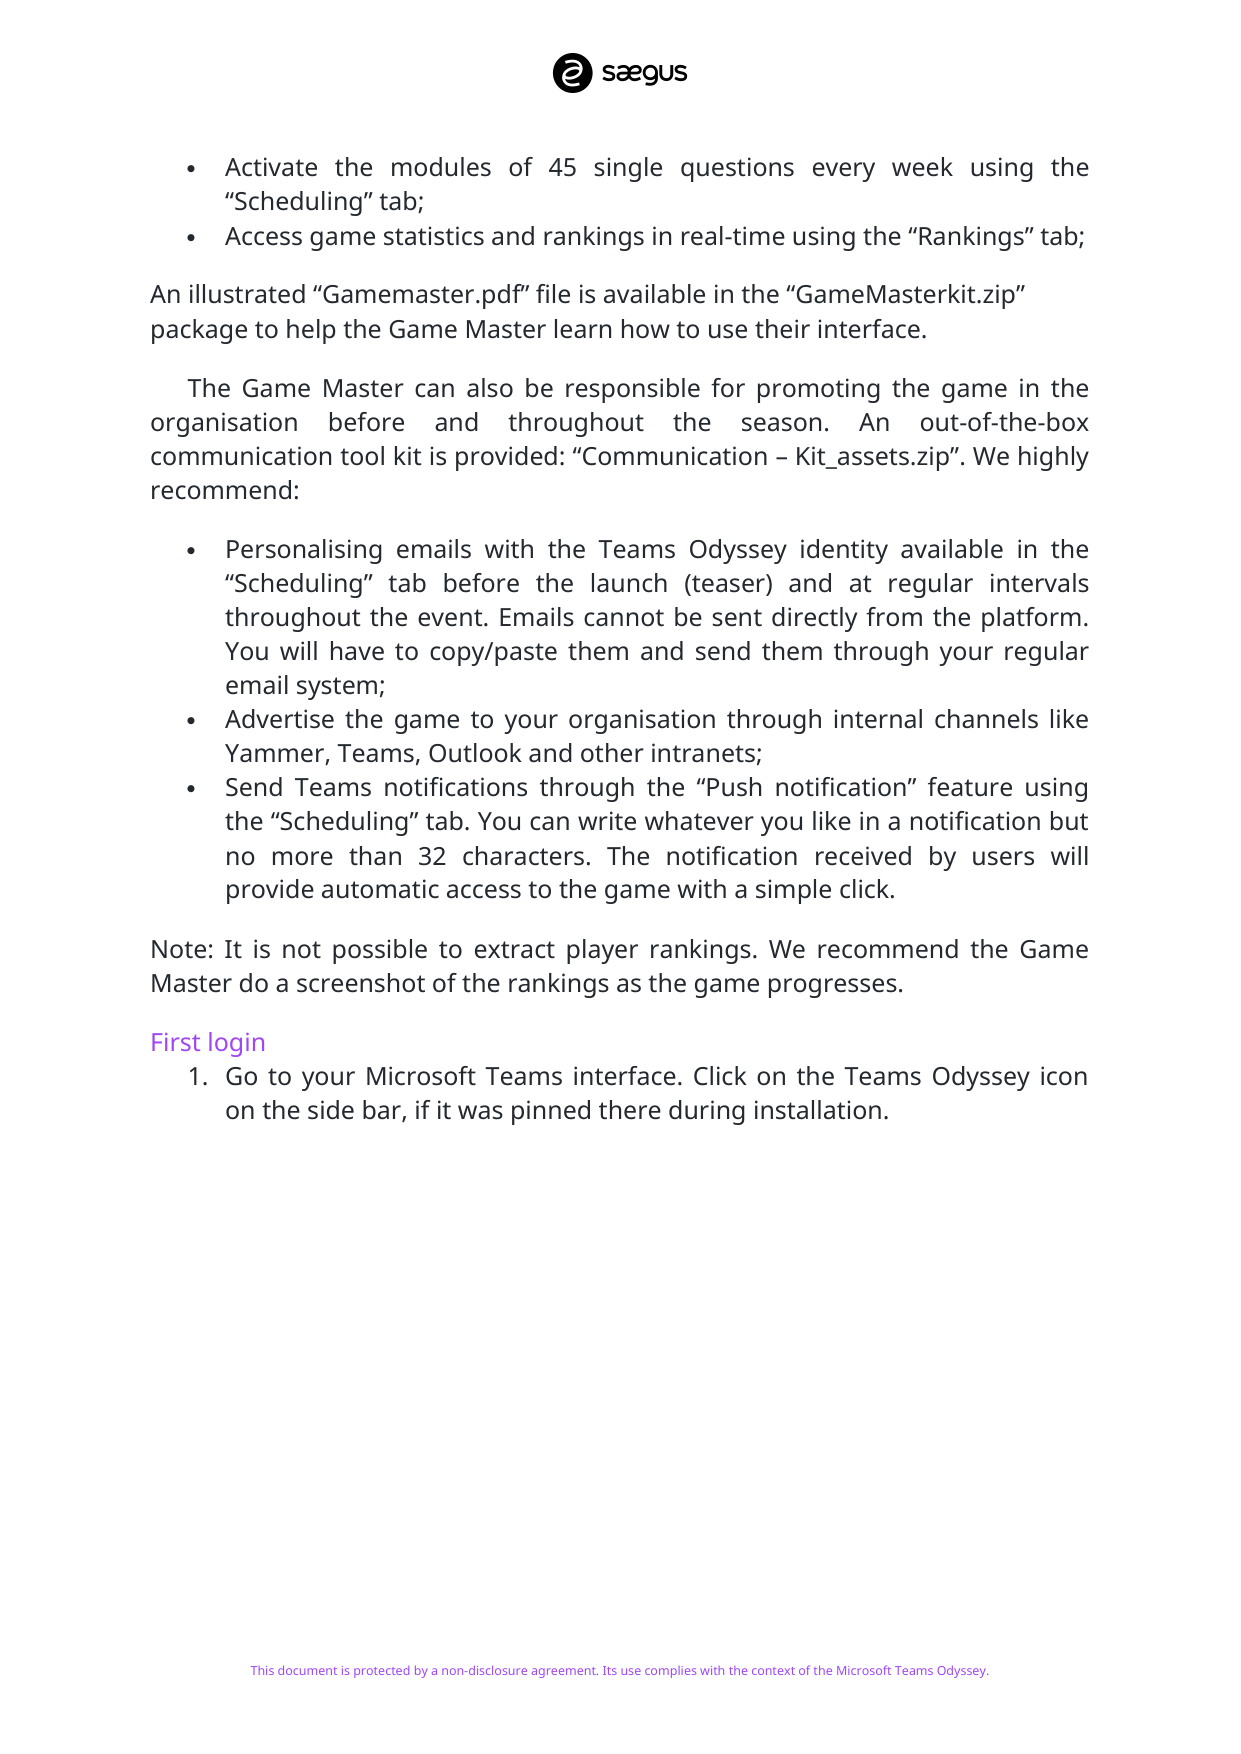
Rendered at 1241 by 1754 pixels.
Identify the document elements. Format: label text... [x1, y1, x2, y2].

text First login [150, 1024, 1090, 1058]
text The Game Master can also be responsible for promoting the game in the organisation before and throughout the season. An out-of-the-box communication tool kit is provided: “Communication – Kit_assets.zip”. We highly recommend: [150, 370, 1090, 507]
list Personalising emails with the Teams Odyssey identity available in the “Scheduling” tab before the launch (teaser) and at regular intervals throughout the event. Emails cannot be sent directly from the platform. You will have to copy/paste them and send them through your regular email system; [187, 532, 1090, 702]
list Activate the modules of 45 single questions every week using the “Scheduling” tab; [187, 150, 1090, 218]
list Access game statistics and rankings in real-time using the “Rankings” tab; [187, 218, 1090, 252]
list Go to your Microsoft Teams interface. Click on the Teams Odyssey icon on the side bar, if it was pinned there during installation. [187, 1058, 1090, 1127]
text Note: It is not possible to extract player rankings. We recommend the Game Master do a screenshot of the rankings as the game progresses. [150, 931, 1090, 999]
list Advertise the game to your organisation through internal channels like Yammer, Teams, Outlook and other intranets; [187, 702, 1090, 770]
list Send Teams notifications through the “Push notification” feature using the “Scheduling” tab. You can write whatever you like in a notification but no more than 32 characters. The notification received by users will provide automatic access to the game with a simple click. [187, 770, 1090, 906]
text An illustrated “Gamemaster.pdf” file is available in the “GameMasterkit.zip” package to help the Game Master learn how to use their interface. [150, 277, 1090, 345]
